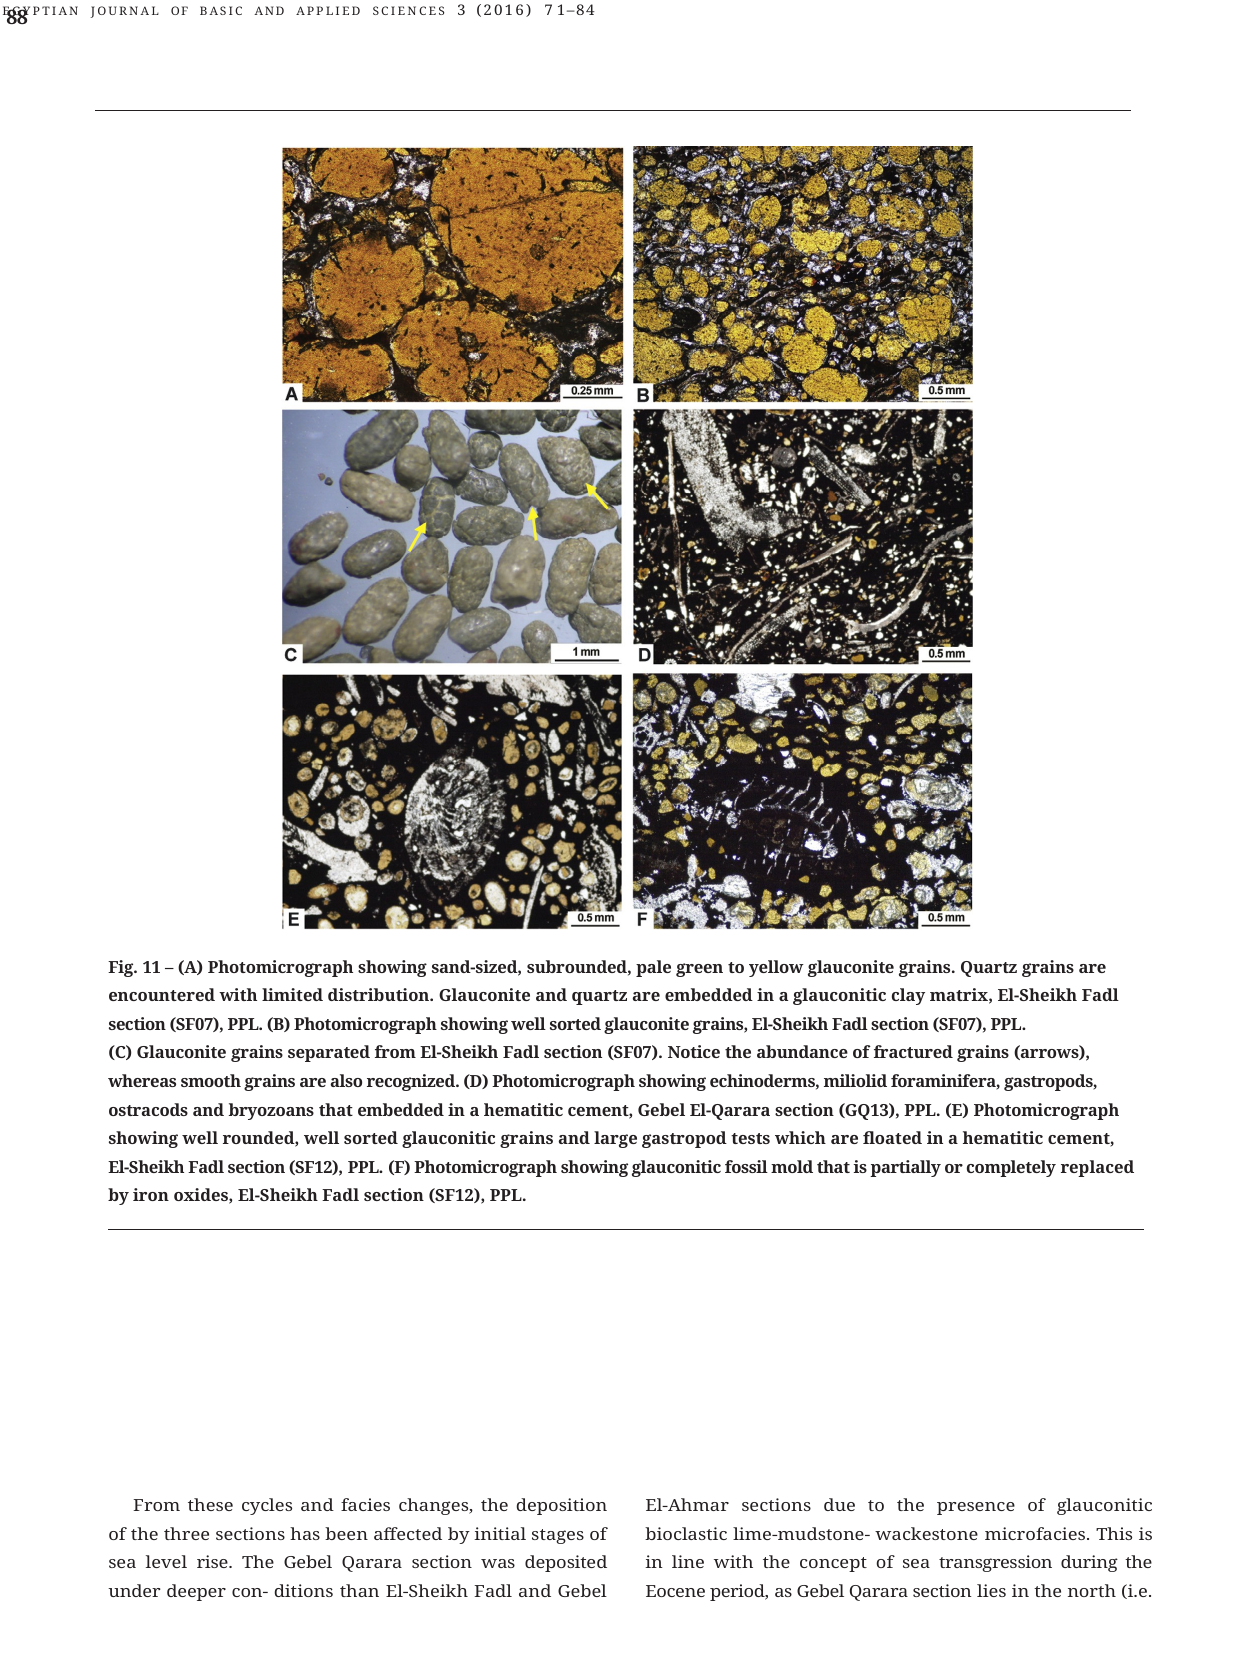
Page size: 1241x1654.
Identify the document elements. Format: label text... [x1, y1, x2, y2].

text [108, 1494, 607, 1602]
text Fig. 11 – (A) Photomicrograph showing sand-sized, subrounded, pale green to yellow glauconite grains. Quartz grains are encountered with limited distribution. Glauconite and quartz are embedded in a glauconitic clay matrix, El-Sheikh Fadl section (SF07), PPL. (B) Photomicrograph showing well sorted glauconite grains, El-Sheikh Fadl section (SF07), PPL. [108, 955, 1157, 1035]
text El-Sheikh Fadl section (SF12), PPL. (F) Photomicrograph showing glauconitic fossil mold that is partially or completely replaced by iron oxides, El-Sheikh Fadl section (SF12), PPL. [108, 1156, 1135, 1207]
picture [281, 146, 974, 930]
text (C) Glauconite grains separated from El-Sheikh Fadl section (SF07). Notice the abundance of fractured grains (arrows), whereas smooth grains are also recognized. (D) Photomicrograph showing echinoderms, miliolid foraminifera, gastropods, ostracods and bryozoans that embedded in a hematitic cement, Gebel El-Qarara section (GQ13), PPL. (E) Photomicrograph showing well rounded, well sorted glauconitic grains and large gastropod tests which are floated in a hematitic cement, [108, 1041, 1157, 1149]
